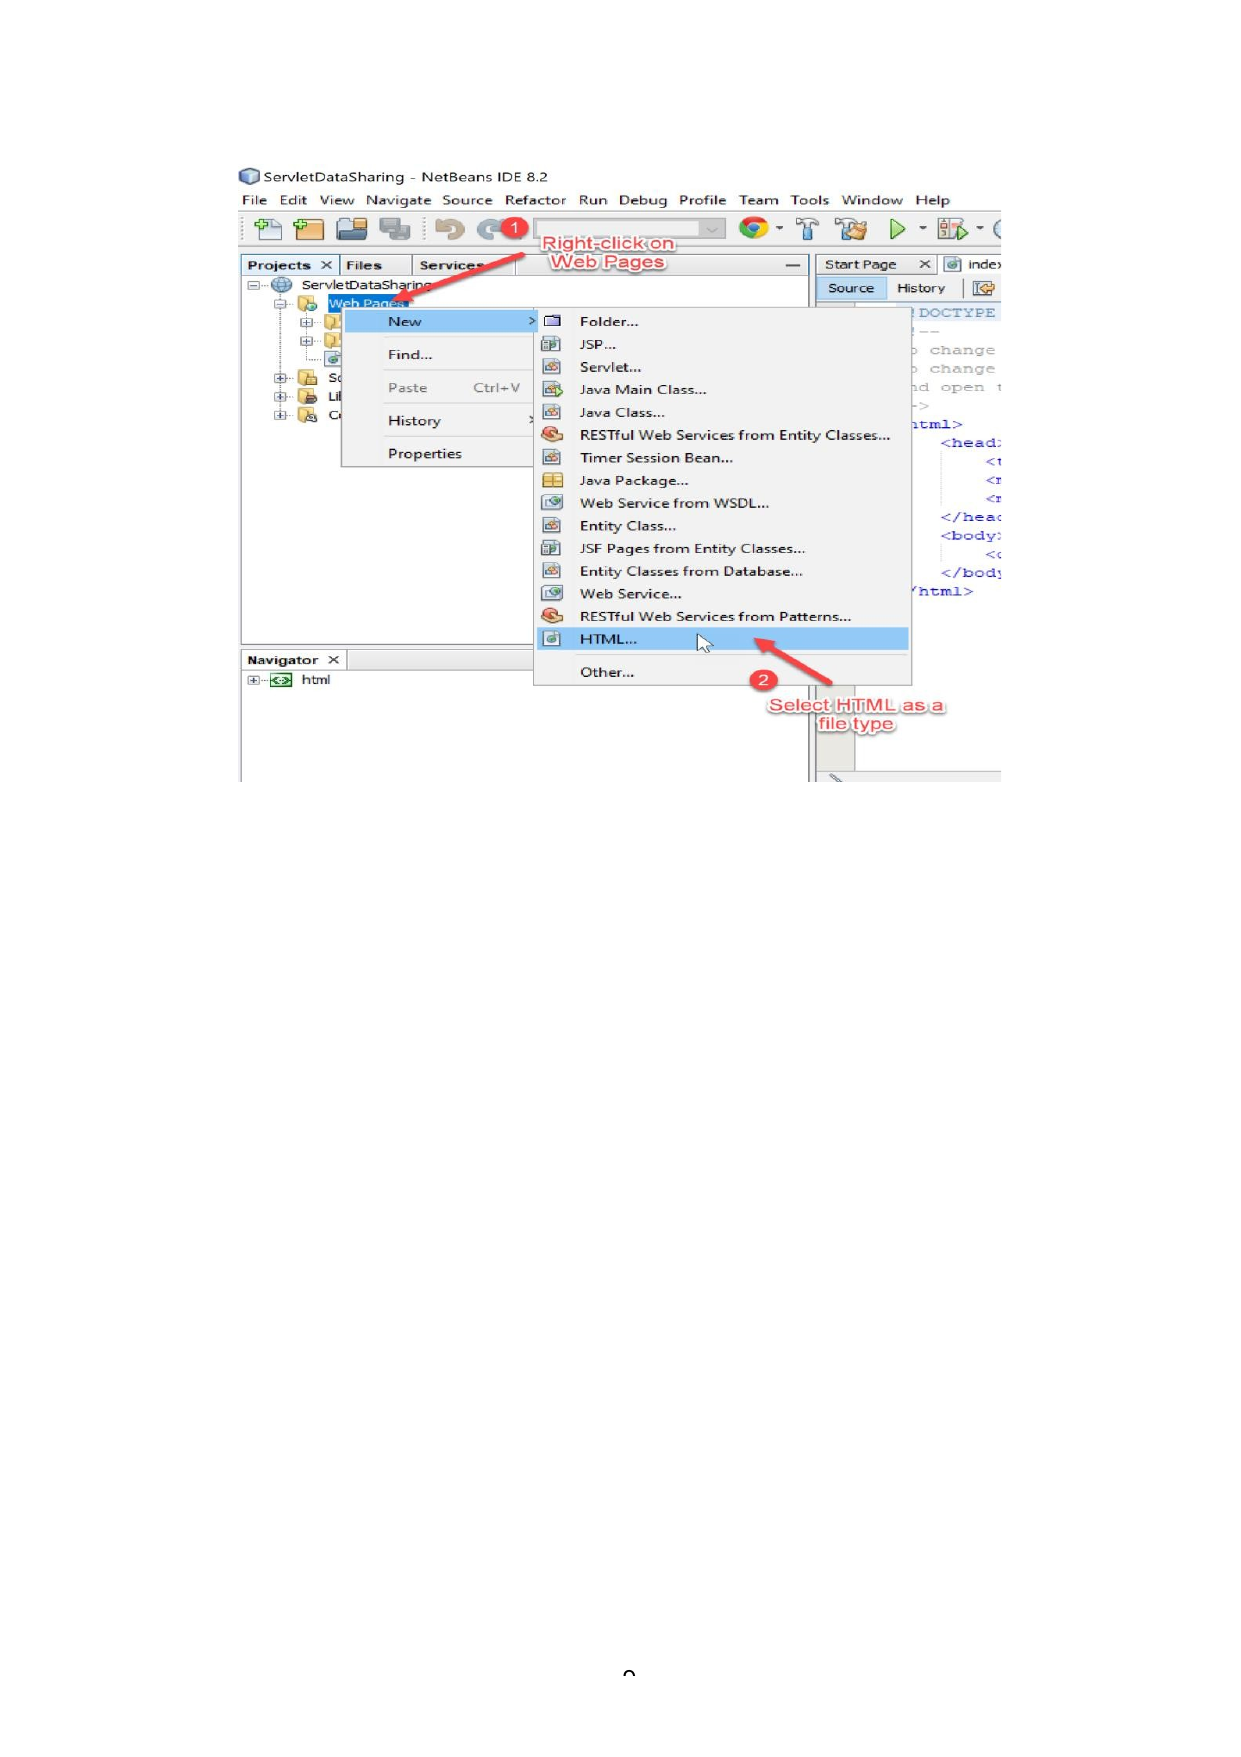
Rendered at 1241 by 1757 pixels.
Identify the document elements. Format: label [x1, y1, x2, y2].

picture [238, 164, 1002, 782]
